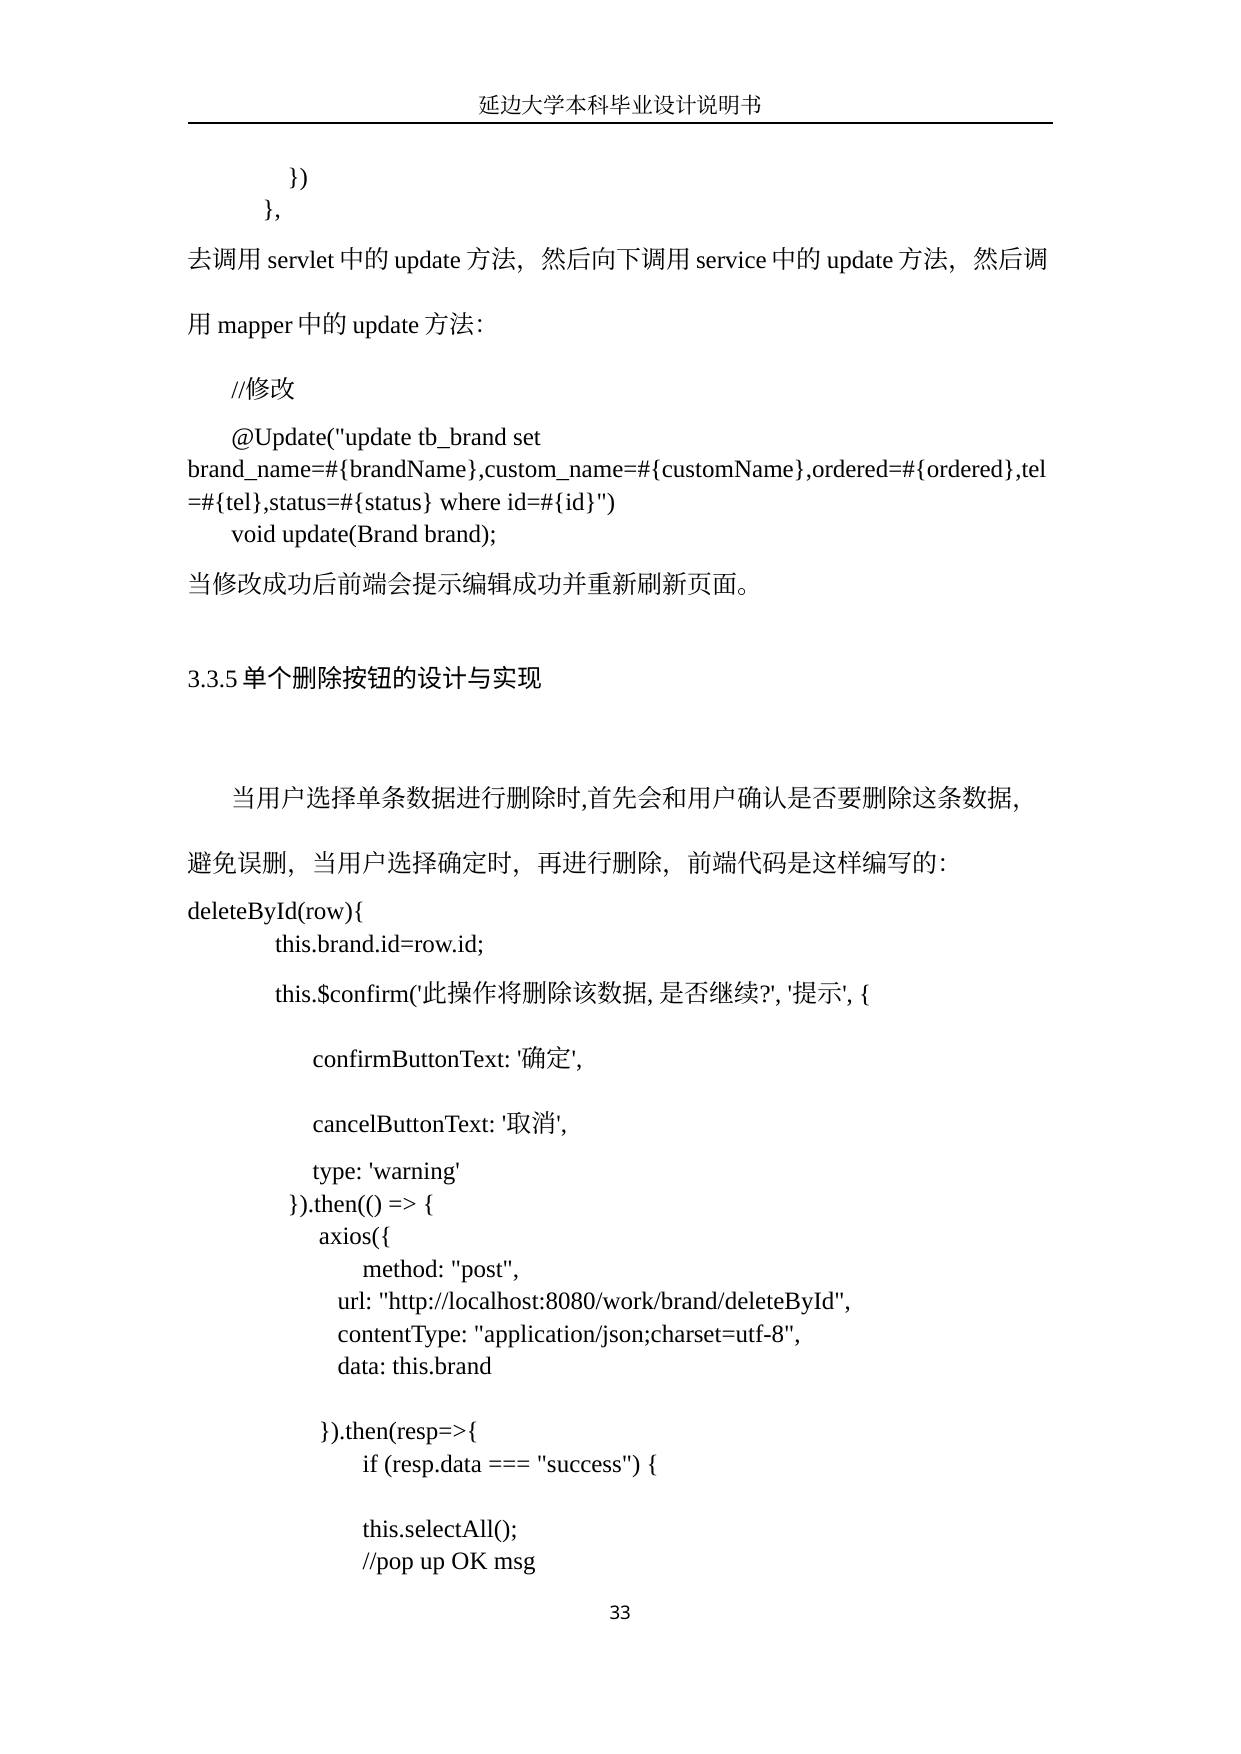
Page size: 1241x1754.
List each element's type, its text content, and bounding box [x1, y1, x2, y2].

text cancelButtonText: '取消', [187, 1089, 1053, 1154]
text axios({ [187, 1219, 1053, 1252]
text void update(Brand brand); [187, 517, 1053, 550]
text data: this.brand [187, 1349, 1053, 1382]
text deleteById(row){ [187, 894, 1053, 927]
text }) [187, 160, 1053, 192]
text method: "post", [187, 1252, 1053, 1284]
text if (resp.data === "success") { [187, 1447, 1053, 1479]
text }, [187, 192, 1053, 225]
text 当修改成功后前端会提示编辑成功并重新刷新页面。 [187, 550, 1053, 615]
text }).then(() => { [187, 1187, 1053, 1219]
text //修改 [187, 355, 1053, 420]
text //pop up OK msg [187, 1544, 1053, 1577]
text this.$confirm('此操作将删除该数据, 是否继续?', '提示', { [187, 959, 1053, 1024]
text confirmButtonText: '确定', [187, 1024, 1053, 1089]
text }).then(resp=>{ [187, 1414, 1053, 1447]
text type: 'warning' [187, 1154, 1053, 1187]
text this.selectAll(); [187, 1512, 1053, 1544]
text @Update("update tb_brand set brand_name=#{brandName},custom_name=#{customName},ordered=#{ordered},tel=#{tel},status=#{status} where id=#{id}") [187, 420, 1053, 517]
text 当用户选择单条数据进行删除时,首先会和用户确认是否要删除这条数据，避免误删，当用户选择确定时，再进行删除，前端代码是这样编写的： [187, 764, 1053, 894]
text url: "http://localhost:8080/work/brand/deleteById", [187, 1284, 1053, 1317]
text contentType: "application/json;charset=utf-8", [187, 1317, 1053, 1349]
text 去调用servlet中的update方法，然后向下调用service中的update方法，然后调用mapper中的update方法： [187, 225, 1053, 355]
subtitle 3.3.5单个删除按钮的设计与实现 [187, 644, 1053, 709]
text this.brand.id=row.id; [187, 927, 1053, 959]
